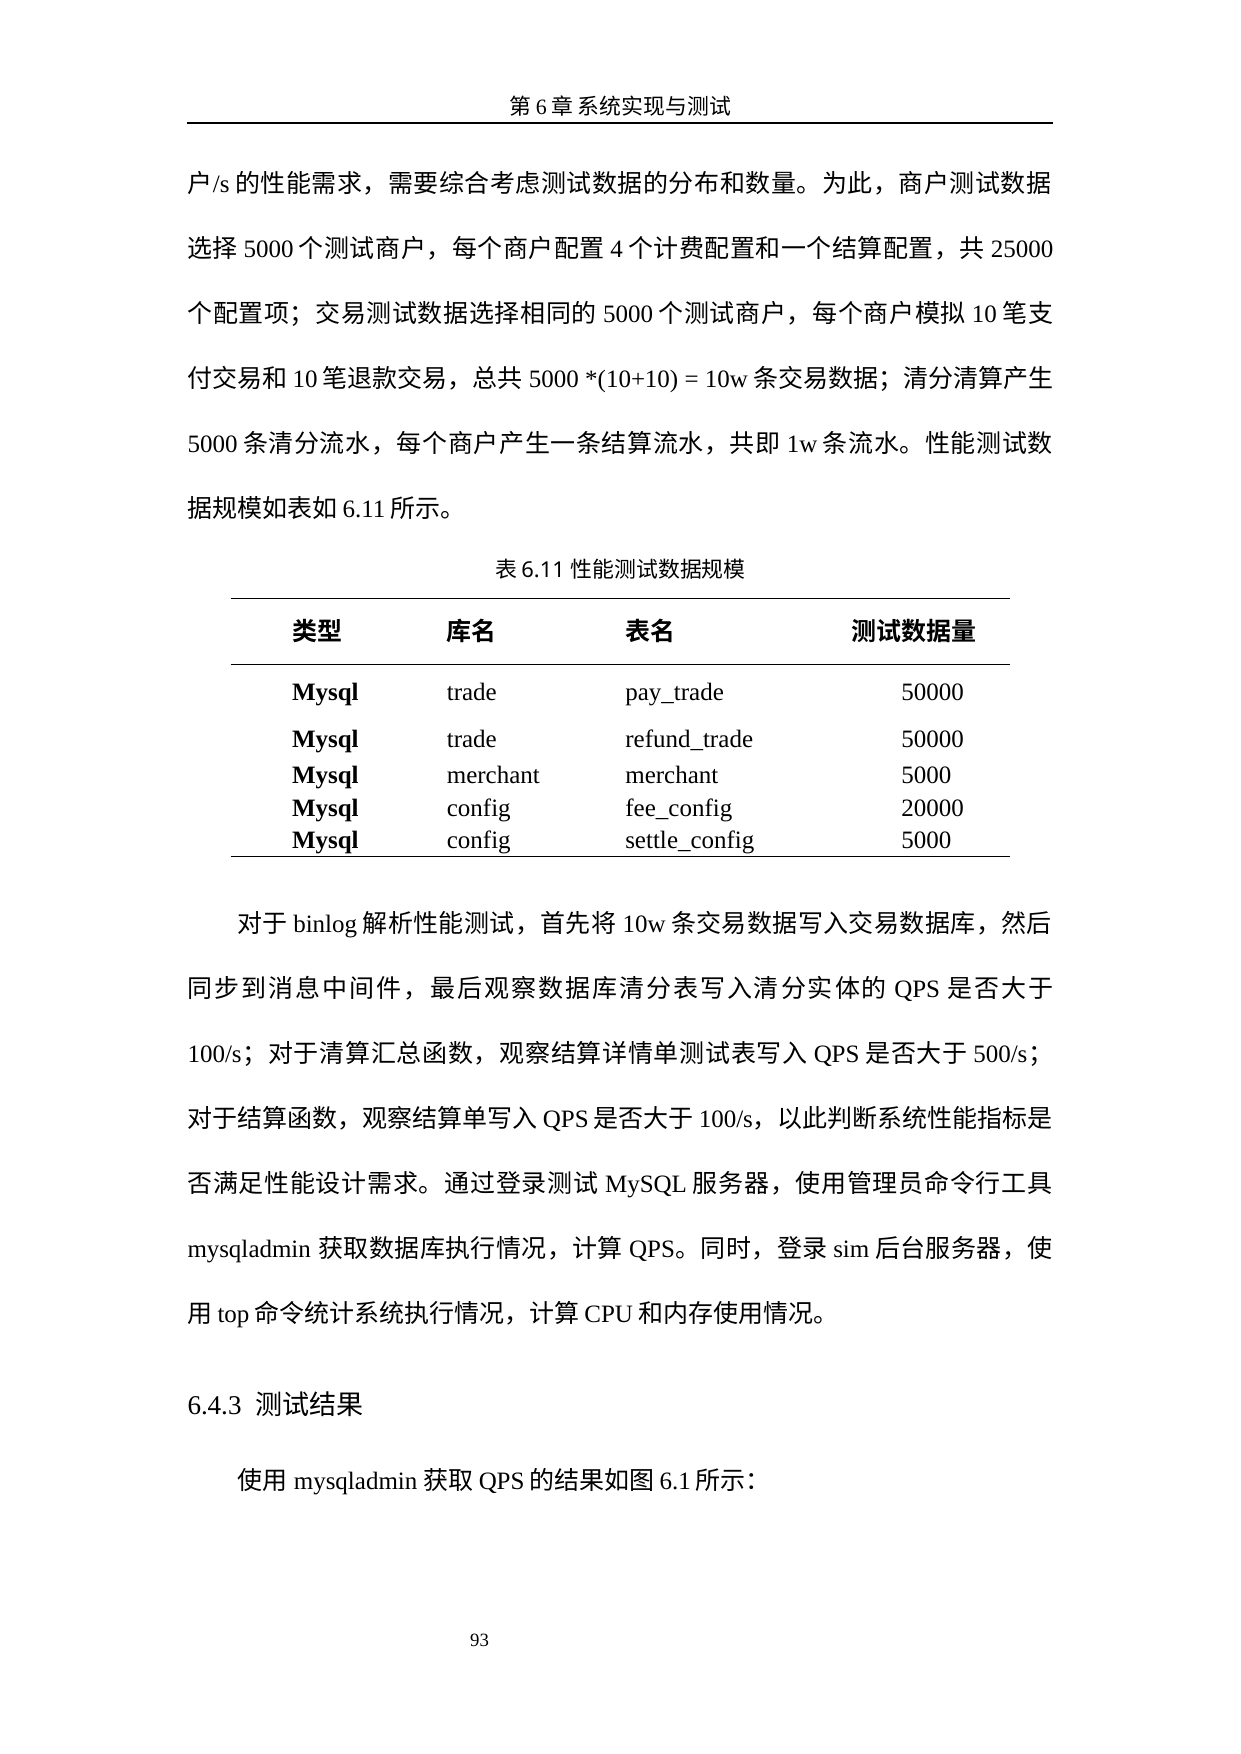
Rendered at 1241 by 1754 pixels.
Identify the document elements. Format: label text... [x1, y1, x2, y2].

table_cell Mysql [231, 791, 385, 824]
table_header 类型 [231, 599, 385, 663]
table_cell config [385, 791, 564, 824]
table_header 测试数据量 [840, 599, 1010, 663]
table_cell fee_config [564, 791, 840, 824]
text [187, 150, 1053, 540]
text 对于binlog解析性能测试，首先将10w条交易数据写入交易数据库，然后同步到消息中间件，最后观察数据库清分表写入清分实体的QPS是否大于100/s；对于清算汇总函数，观察结算详情单测试表写入QPS是否大于500/s；对于结算函数，观察结算单写入QPS是否大于100/s，以此判断系统性能指标是否满足性能设计需求。通过登录测试MySQL服务器，使用管理员命令行工具 mysqladmin 获取数据库执行情况，计算QPS。同时，登录sim后台服务器，使用top命令统计系统执行情况，计算CPU和内存使用情况。 [187, 890, 1053, 1345]
table_cell merchant [385, 759, 564, 791]
table_header 表名 [564, 599, 840, 663]
table_cell Mysql [231, 759, 385, 791]
text 6.4.3 测试结果 [187, 1370, 1053, 1435]
table_cell pay_trade [564, 665, 840, 718]
table_cell Mysql [231, 719, 385, 759]
table_cell settle_config [564, 824, 840, 856]
table_cell merchant [564, 759, 840, 791]
table_header 库名 [385, 599, 564, 663]
table_cell 5000 [840, 824, 1010, 856]
table_cell config [385, 824, 564, 856]
table_cell 50000 [840, 665, 1010, 718]
table_cell Mysql [231, 665, 385, 718]
text 表6.11 性能测试数据规模 [187, 552, 1053, 585]
table_cell trade [385, 665, 564, 718]
table_cell trade [385, 719, 564, 759]
table_cell 50000 [840, 719, 1010, 759]
text 使用 mysqladmin 获取QPS的结果如图6.1所示： [187, 1447, 1053, 1512]
table_cell 5000 [840, 759, 1010, 791]
table_cell refund_trade [564, 719, 840, 759]
table_cell 20000 [840, 791, 1010, 824]
table_cell Mysql [231, 824, 385, 856]
